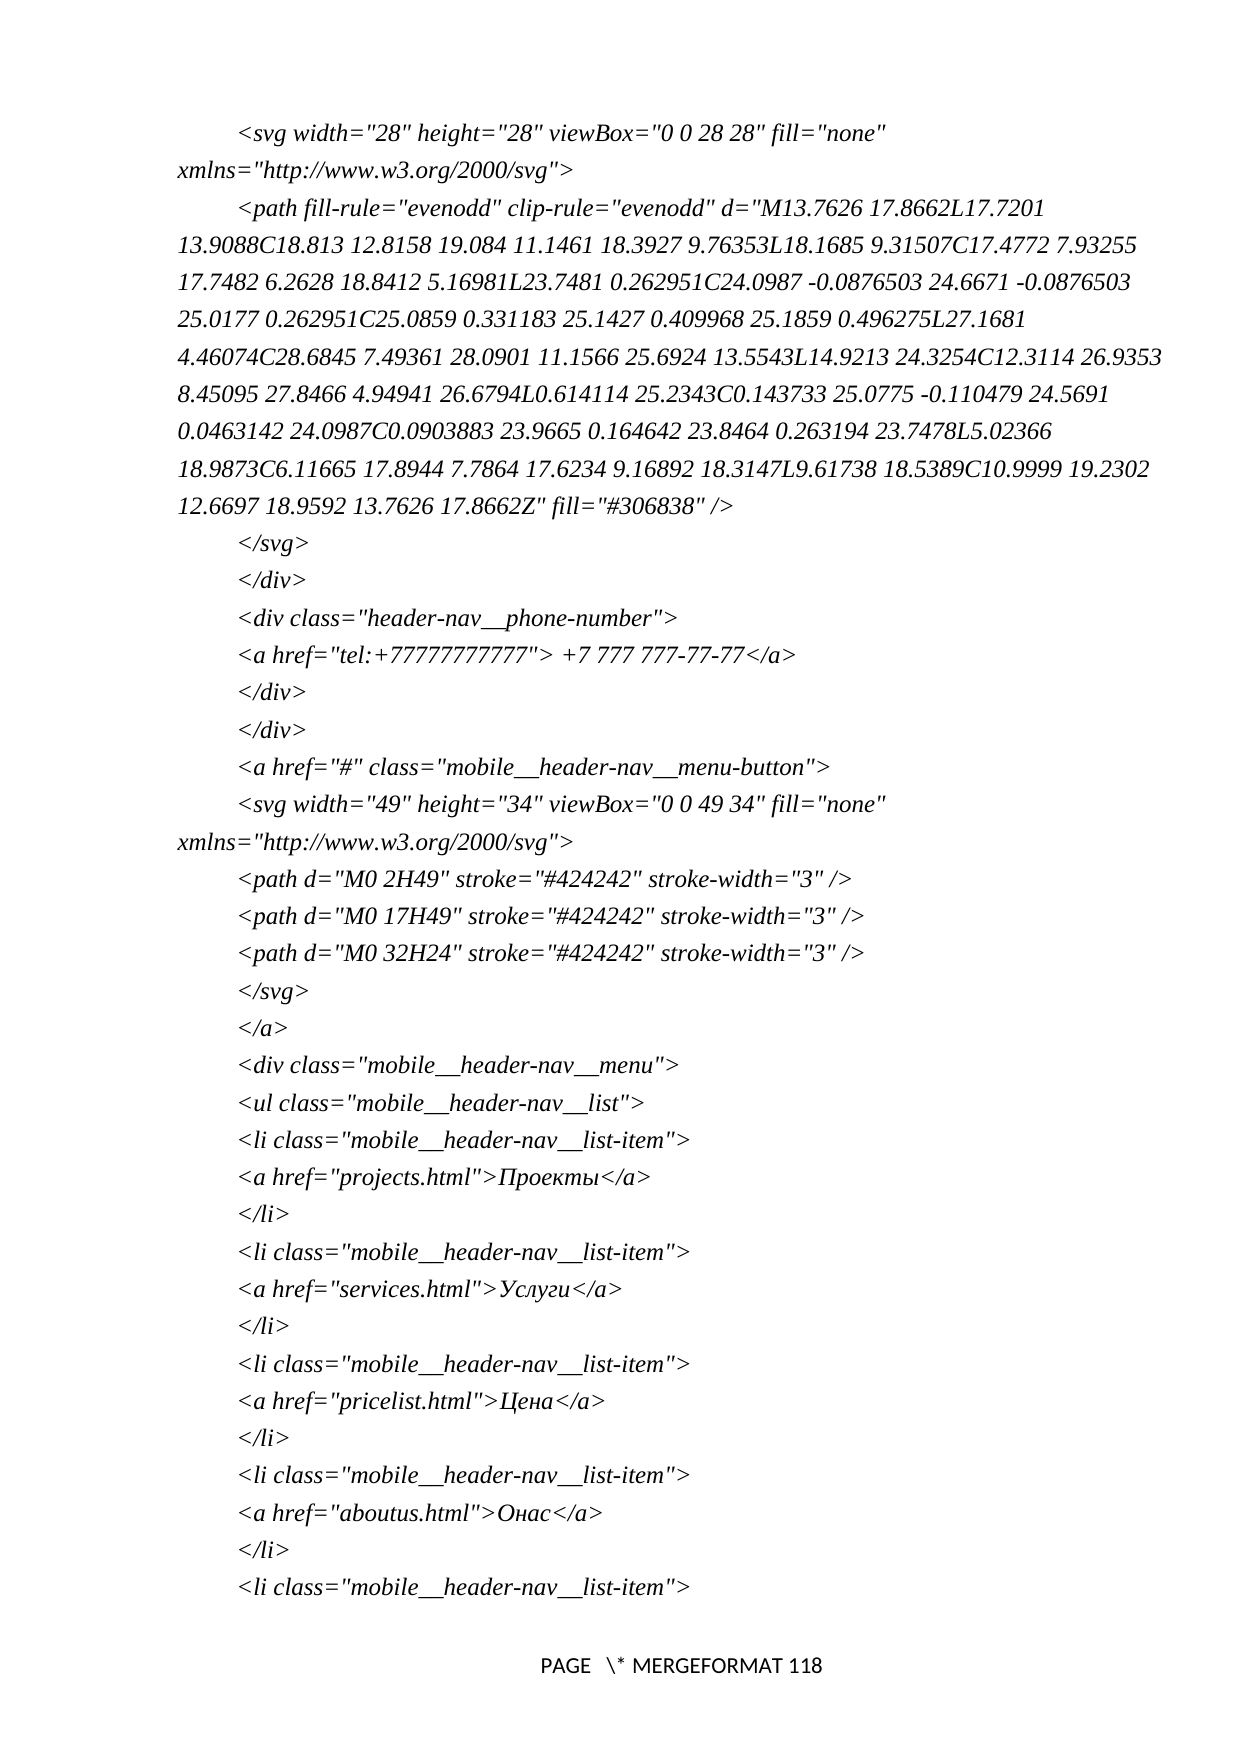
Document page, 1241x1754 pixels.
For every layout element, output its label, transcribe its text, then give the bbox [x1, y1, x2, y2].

text </div> [177, 566, 1181, 594]
text <a href="projects.html">Проекты</a> [177, 1162, 1181, 1191]
text <li class="mobile__header-nav__list-item"> [177, 1349, 1181, 1377]
text </li> [177, 1423, 1181, 1452]
text <li class="mobile__header-nav__list-item"> [177, 1461, 1181, 1489]
text <path d="M0 32H24" stroke="#424242" stroke-width="3" /> [177, 938, 1181, 967]
text <a href="#" class="mobile__header-nav__menu-button"> [177, 752, 1181, 781]
text <li class="mobile__header-nav__list-item"> [177, 1125, 1181, 1154]
text <ul class="mobile__header-nav__list"> [177, 1088, 1181, 1116]
text <a href="tel:+77777777777"> +7 777 777-77-77</a> [177, 640, 1181, 669]
text </svg> [177, 976, 1181, 1004]
text <path d="M0 2H49" stroke="#424242" stroke-width="3" /> [177, 864, 1181, 893]
text </li> [177, 1535, 1181, 1564]
text </a> [177, 1013, 1181, 1042]
text <a href="services.html">Услуги</a> [177, 1274, 1181, 1303]
text <a href="aboutus.html">Онас</a> [177, 1498, 1181, 1527]
text <svg width="49" height="34" viewBox="0 0 49 34" fill="none" xmlns="http://www.w3.org/2000/svg"> [177, 789, 1181, 855]
text <div class="header-nav__phone-number"> [177, 603, 1181, 632]
text <path d="M0 17H49" stroke="#424242" stroke-width="3" /> [177, 901, 1181, 930]
text </li> [177, 1311, 1181, 1340]
text <path fill-rule="evenodd" clip-rule="evenodd" d="M13.7626 17.8662L17.7201 13.9088C18.813 12.8158 19.084 11.1461 18.3927 9.76353L18.1685 9.31507C17.4772 7.93255 17.7482 6.2628 18.8412 5.16981L23.7481 0.262951C24.0987 -0.0876503 24.6671 -0.0876503 25.0177 0.262951C25.0859 0.331183 25.1427 0.409968 25.1859 0.496275L27.1681 4.46074C28.6845 7.49361 28.0901 11.1566 25.6924 13.5543L14.9213 24.3254C12.3114 26.9353 8.45095 27.8466 4.94941 26.6794L0.614114 25.2343C0.143733 25.0775 -0.110479 24.5691 0.0463142 24.0987C0.0903883 23.9665 0.164642 23.8464 0.263194 23.7478L5.02366 18.9873C6.11665 17.8944 7.7864 17.6234 9.16892 18.3147L9.61738 18.5389C10.9999 19.2302 12.6697 18.9592 13.7626 17.8662Z" fill="#306838" /> [177, 193, 1181, 520]
text <a href="pricelist.html">Цена</a> [177, 1386, 1181, 1415]
text <li class="mobile__header-nav__list-item"> [177, 1572, 1181, 1601]
text <li class="mobile__header-nav__list-item"> [177, 1237, 1181, 1266]
text <svg width="28" height="28" viewBox="0 0 28 28" fill="none" xmlns="http://www.w3.org/2000/svg"> [177, 118, 1181, 184]
text </svg> [177, 528, 1181, 557]
text </div> [177, 715, 1181, 743]
text </div> [177, 677, 1181, 706]
text </li> [177, 1199, 1181, 1228]
text <div class="mobile__header-nav__menu"> [177, 1050, 1181, 1079]
